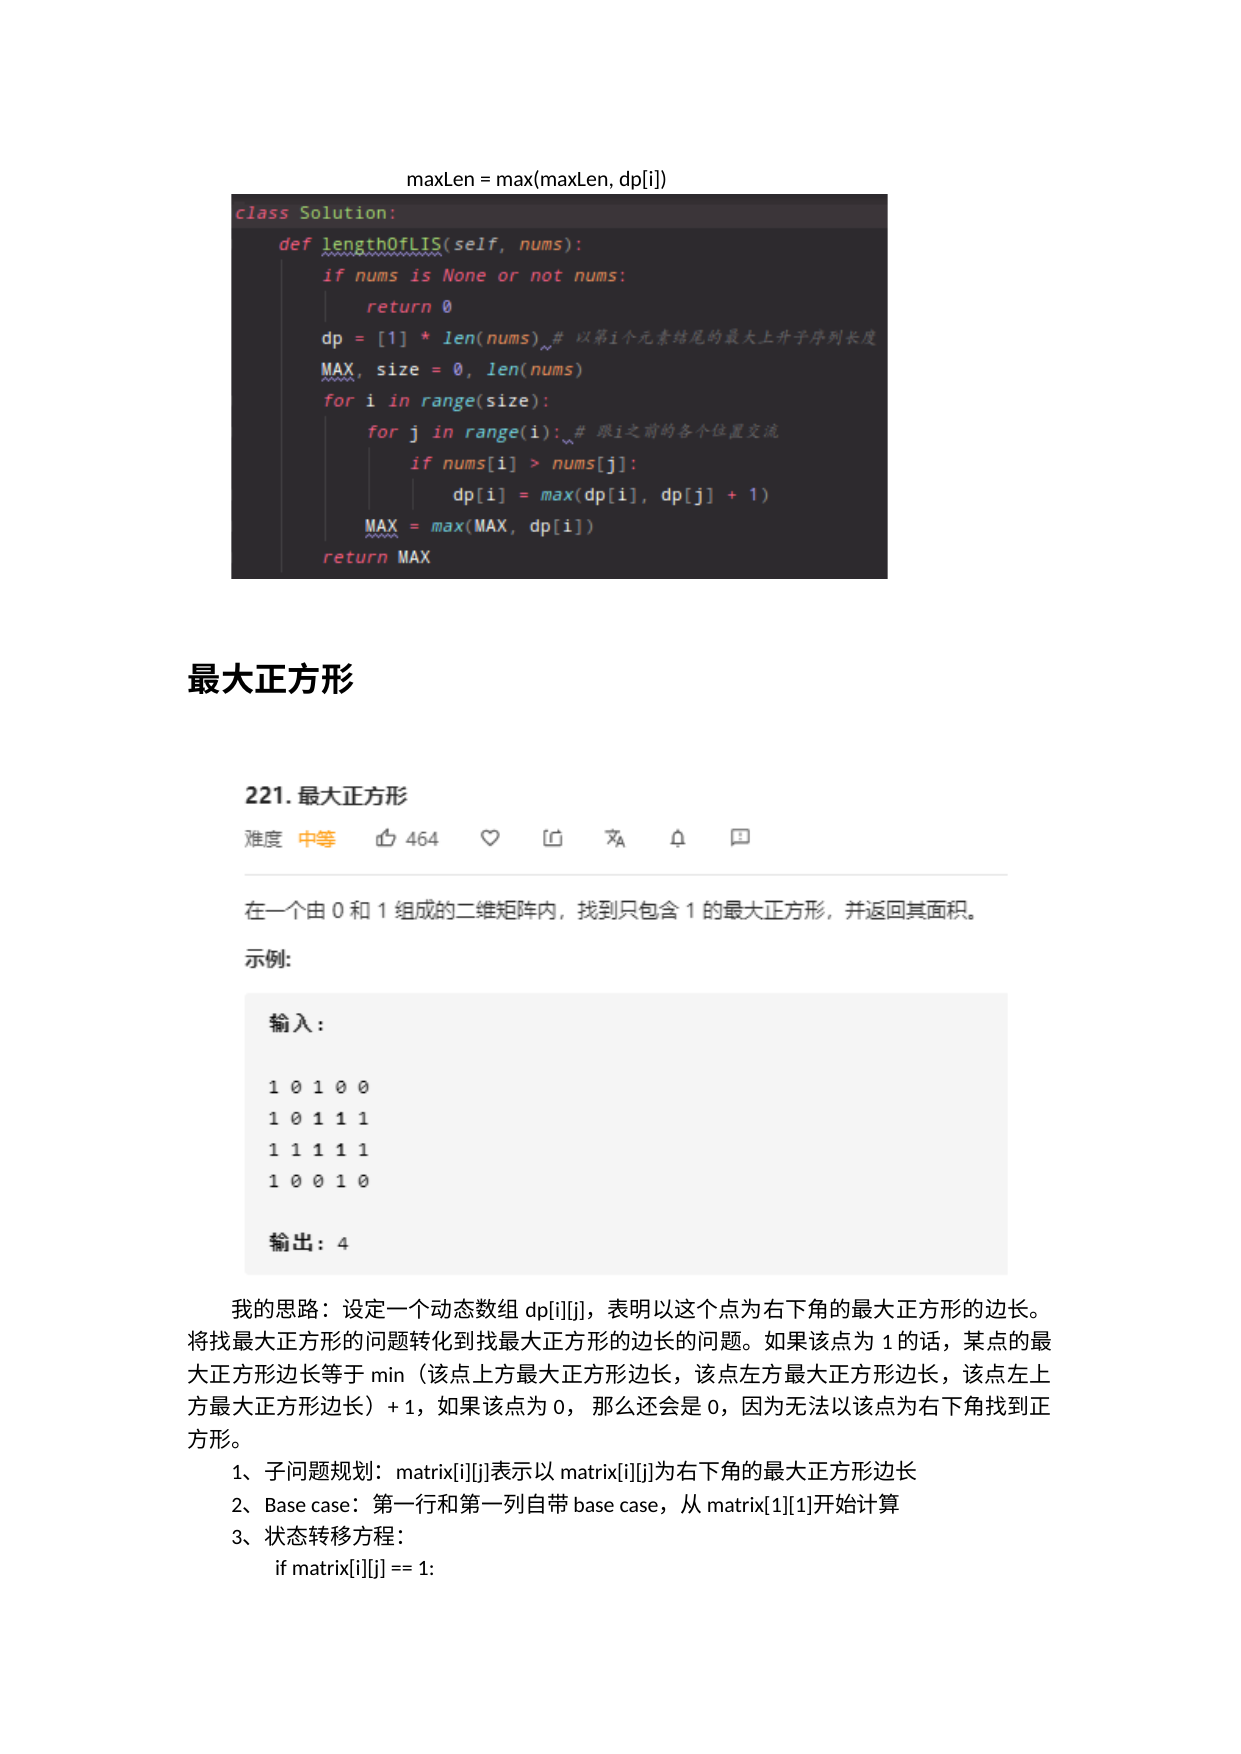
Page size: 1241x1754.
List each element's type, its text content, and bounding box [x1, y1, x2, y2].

text 我的思路：设定一个动态数组dp[i][j]，表明以这个点为右下角的最大正方形的边长。将找最大正方形的问题转化到找最大正方形的边长的问题。如果该点为1的话，某点的最大正方形边长等于min（该点上方最大正方形边长，该点左方最大正方形边长，该点左上方最大正方形边长）+ 1，如果该点为0， 那么还会是0，因为无法以该点为右下角找到正方形。 [187, 1291, 1053, 1454]
picture [231, 771, 1008, 1283]
picture [231, 194, 888, 579]
subtitle 最大正方形 [187, 644, 1053, 709]
list if matrix[i][j] == 1: [231, 1551, 1053, 1584]
list 状态转移方程： [187, 1519, 1053, 1551]
list maxLen = max(maxLen, dp[i]) [362, 162, 1053, 194]
list 子问题规划：matrix[i][j]表示以matrix[i][j]为右下角的最大正方形边长 [187, 1454, 1053, 1486]
list Base case：第一行和第一列自带base case，从matrix[1][1]开始计算 [187, 1486, 1053, 1519]
